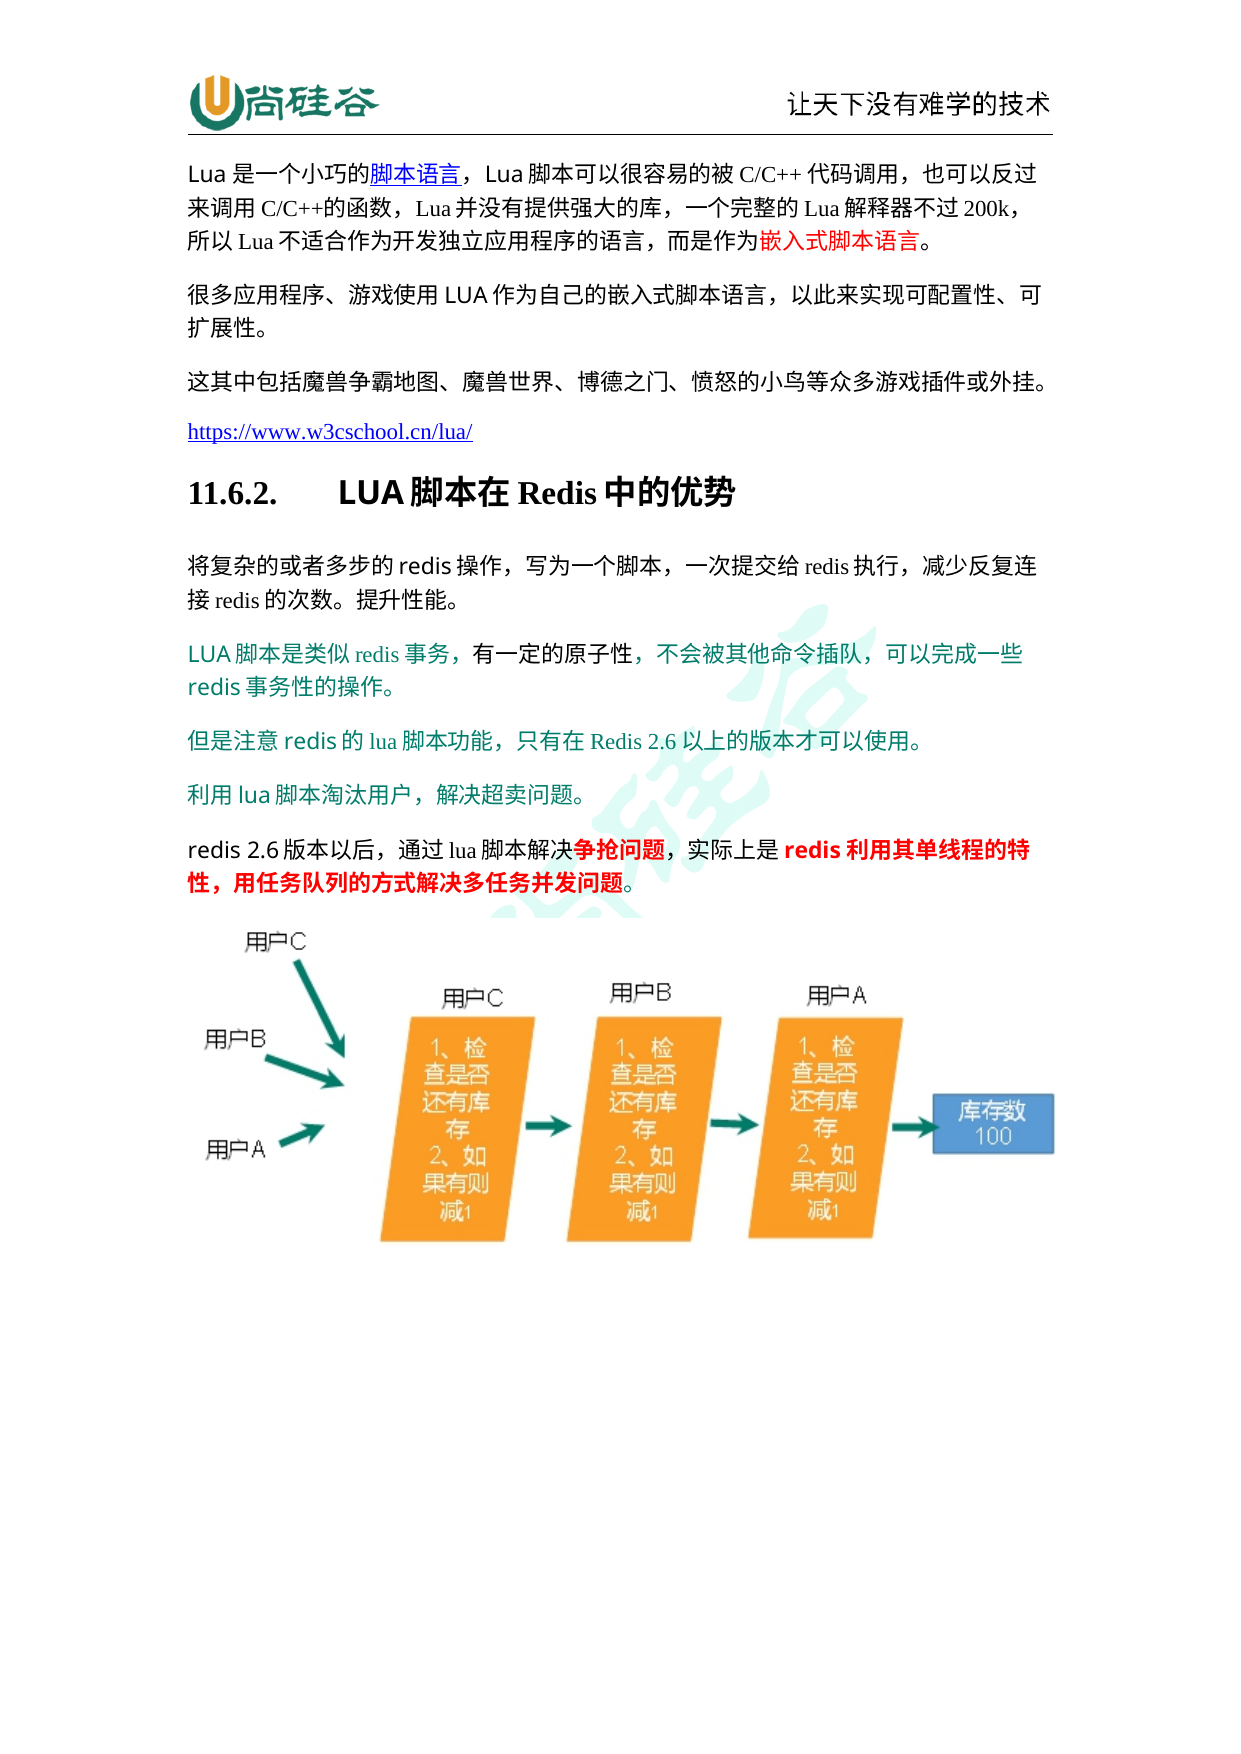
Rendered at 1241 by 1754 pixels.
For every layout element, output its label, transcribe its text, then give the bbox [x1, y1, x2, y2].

text https://www.w3cschool.cn/lua/ [187, 418, 1053, 444]
text 很多应用程序、游戏使用LUA作为自己的嵌入式脚本语言，以此来实现可配置性、可扩展性。 [187, 277, 1053, 343]
text 将复杂的或者多步的redis操作，写为一个脚本，一次提交给redis执行，减少反复连接redis的次数。提升性能。 [187, 548, 1053, 615]
picture [187, 73, 1053, 132]
text 这其中包括魔兽争霸地图、魔兽世界、博德之门、愤怒的小鸟等众多游戏插件或外挂。 [187, 364, 1053, 397]
text redis 2.6版本以后，通过lua脚本解决争抢问题，实际上是redis 利用其单线程的特性，用任务队列的方式解决多任务并发问题。 [187, 831, 1053, 898]
text LUA脚本是类似redis事务，有一定的原子性，不会被其他命令插队，可以完成一些redis事务性的操作。 [187, 636, 1053, 702]
text Lua 是一个小巧的脚本语言，Lua脚本可以很容易的被C/C++ 代码调用，也可以反过来调用C/C++的函数，Lua并没有提供强大的库，一个完整的Lua解释器不过200k，所以Lua不适合作为开发独立应用程序的语言，而是作为嵌入式脚本语言。 [187, 156, 1053, 256]
picture [187, 918, 1056, 1245]
text 利用lua脚本淘汰用户，解决超卖问题。 [187, 777, 1053, 811]
text 但是注意redis的lua脚本功能，只有在Redis 2.6以上的版本才可以使用。 [187, 723, 1053, 756]
list LUA脚本在Redis中的优势 [187, 465, 1053, 514]
